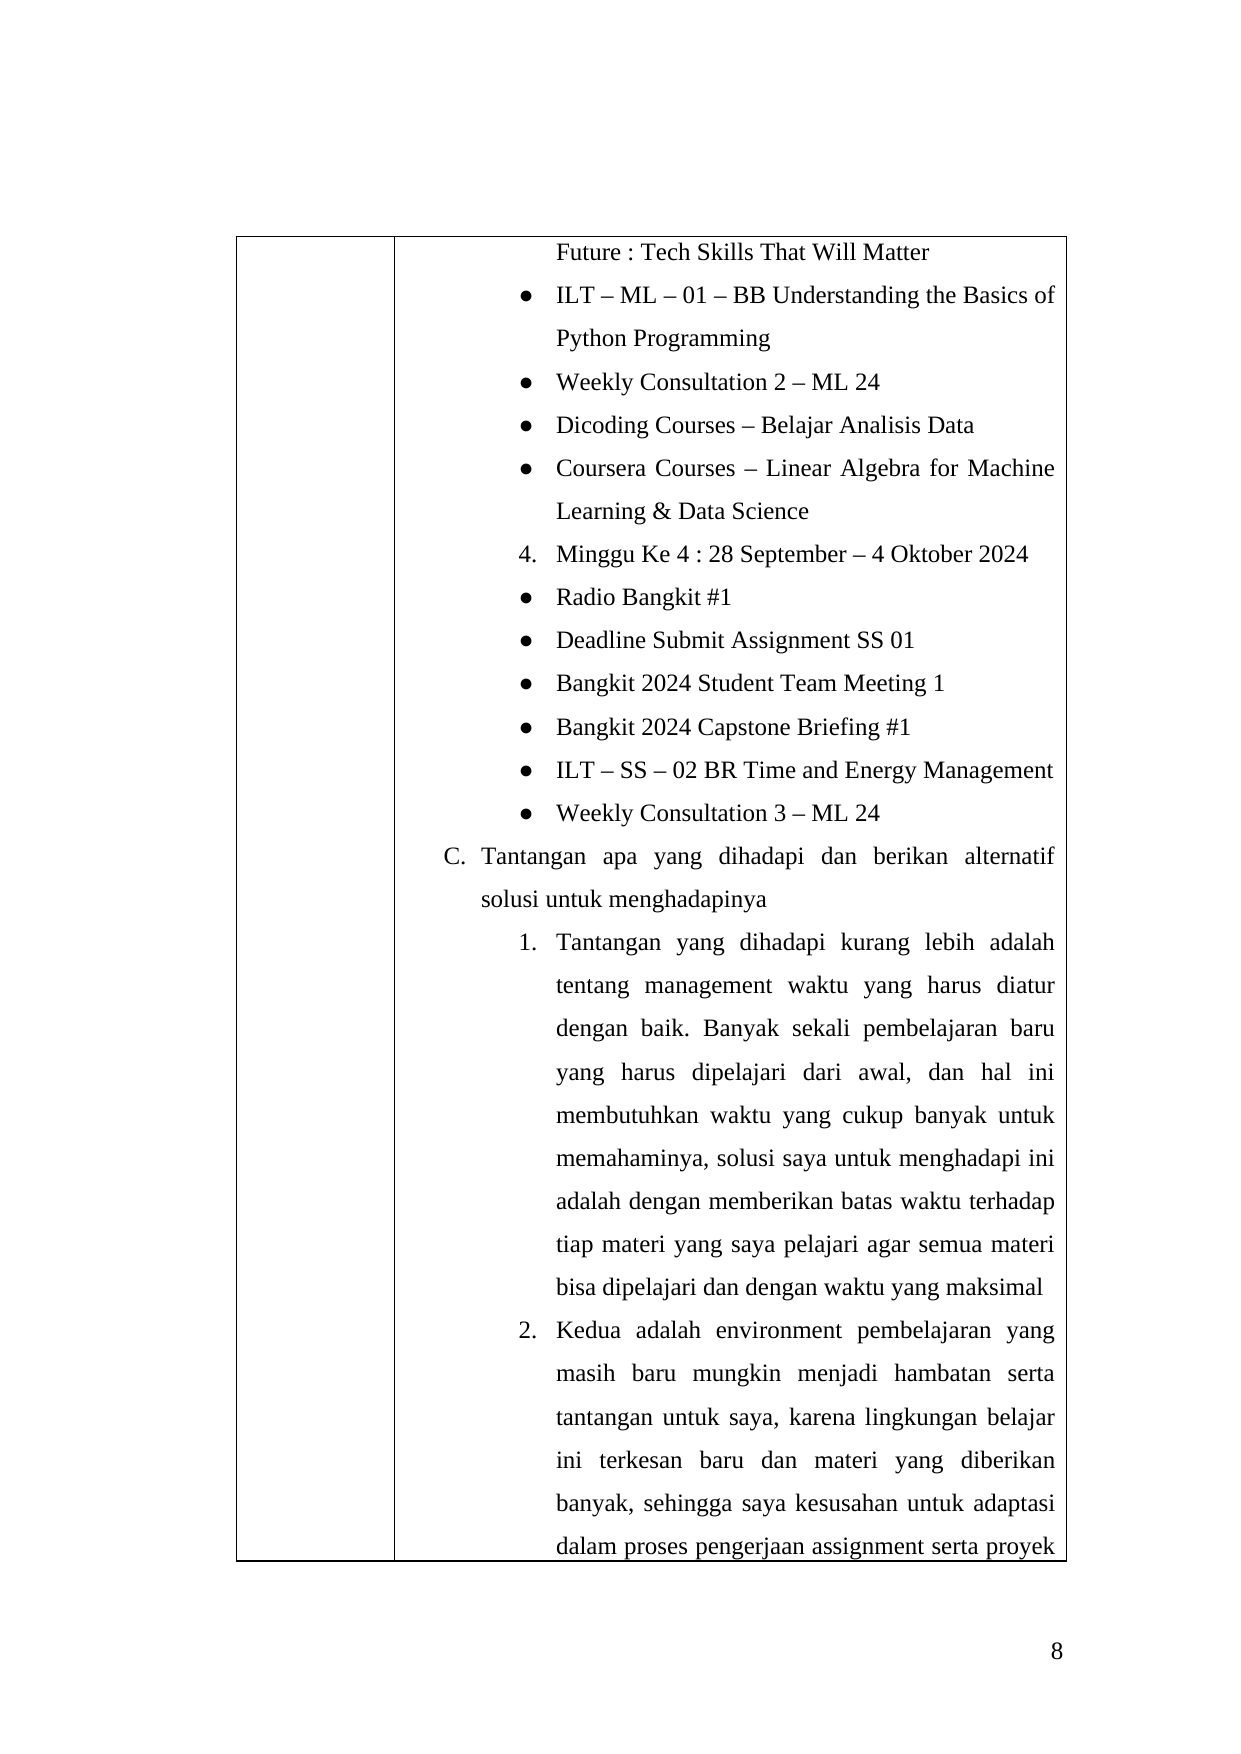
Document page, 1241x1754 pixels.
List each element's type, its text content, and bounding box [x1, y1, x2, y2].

table_cell 1 [237, 237, 394, 1560]
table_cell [395, 237, 1066, 1560]
